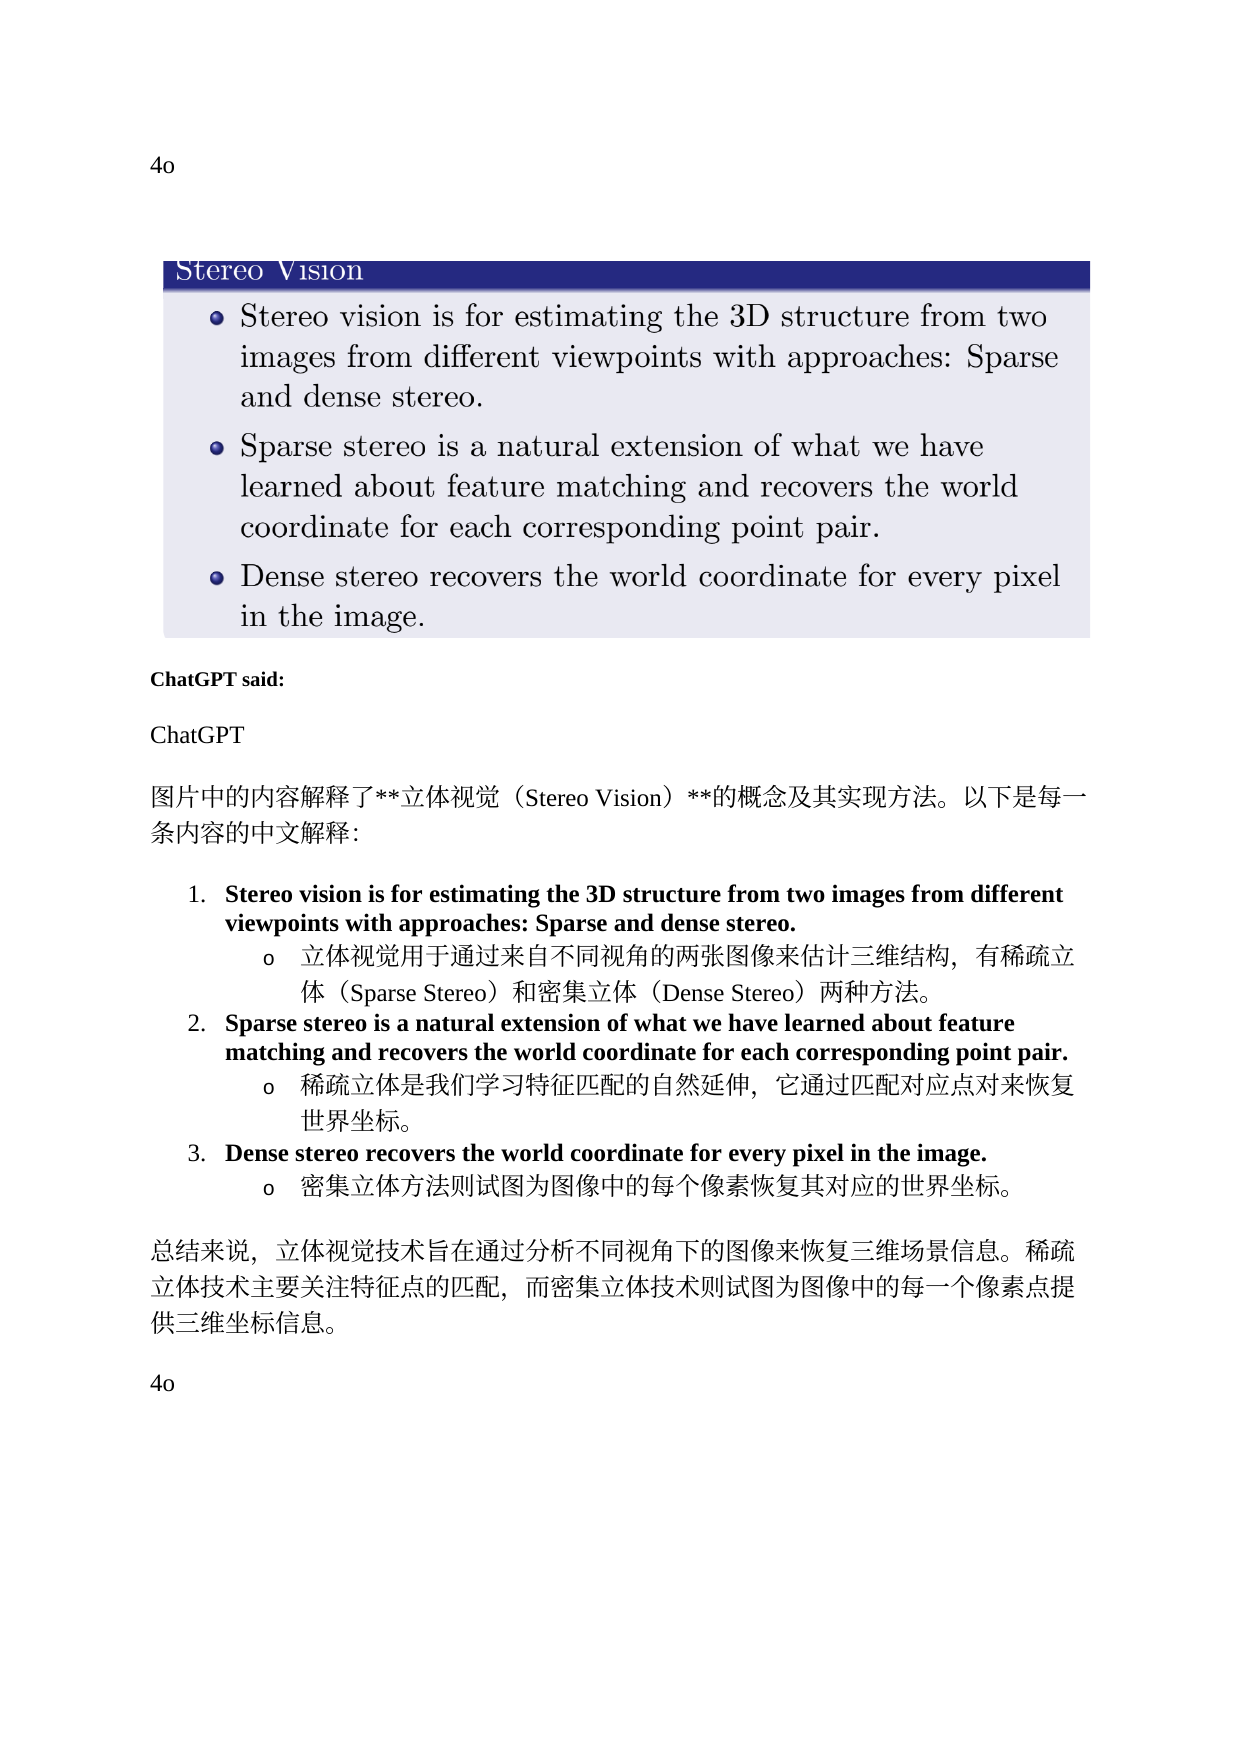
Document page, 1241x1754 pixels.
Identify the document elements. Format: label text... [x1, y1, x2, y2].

text 4o [150, 1368, 1090, 1397]
list 密集立体方法则试图为图像中的每个像素恢复其对应的世界坐标。 [262, 1166, 1090, 1202]
text 4o [150, 150, 1090, 179]
text 图片中的内容解释了**立体视觉（Stereo Vision）**的概念及其实现方法。以下是每一条内容的中文解释： [150, 778, 1090, 850]
text ChatGPT [150, 720, 1090, 749]
list Dense stereo recovers the world coordinate for every pixel in the image. [187, 1138, 1090, 1166]
picture [150, 261, 1091, 638]
list 稀疏立体是我们学习特征匹配的自然延伸，它通过匹配对应点对来恢复世界坐标。 [262, 1066, 1090, 1138]
list Sparse stereo is a natural extension of what we have learned about feature matching and recovers the world coordinate for each corresponding point pair. [187, 1008, 1090, 1066]
text 总结来说，立体视觉技术旨在通过分析不同视角下的图像来恢复三维场景信息。稀疏立体技术主要关注特征点的匹配，而密集立体技术则试图为图像中的每一个像素点提供三维坐标信息。 [150, 1232, 1090, 1339]
list 立体视觉用于通过来自不同视角的两张图像来估计三维结构，有稀疏立体（Sparse Stereo）和密集立体（Dense Stereo）两种方法。 [262, 936, 1090, 1008]
text ChatGPT said: [150, 667, 1090, 691]
list Stereo vision is for estimating the 3D structure from two images from different viewpoints with approaches: Sparse and dense stereo. [187, 879, 1090, 936]
